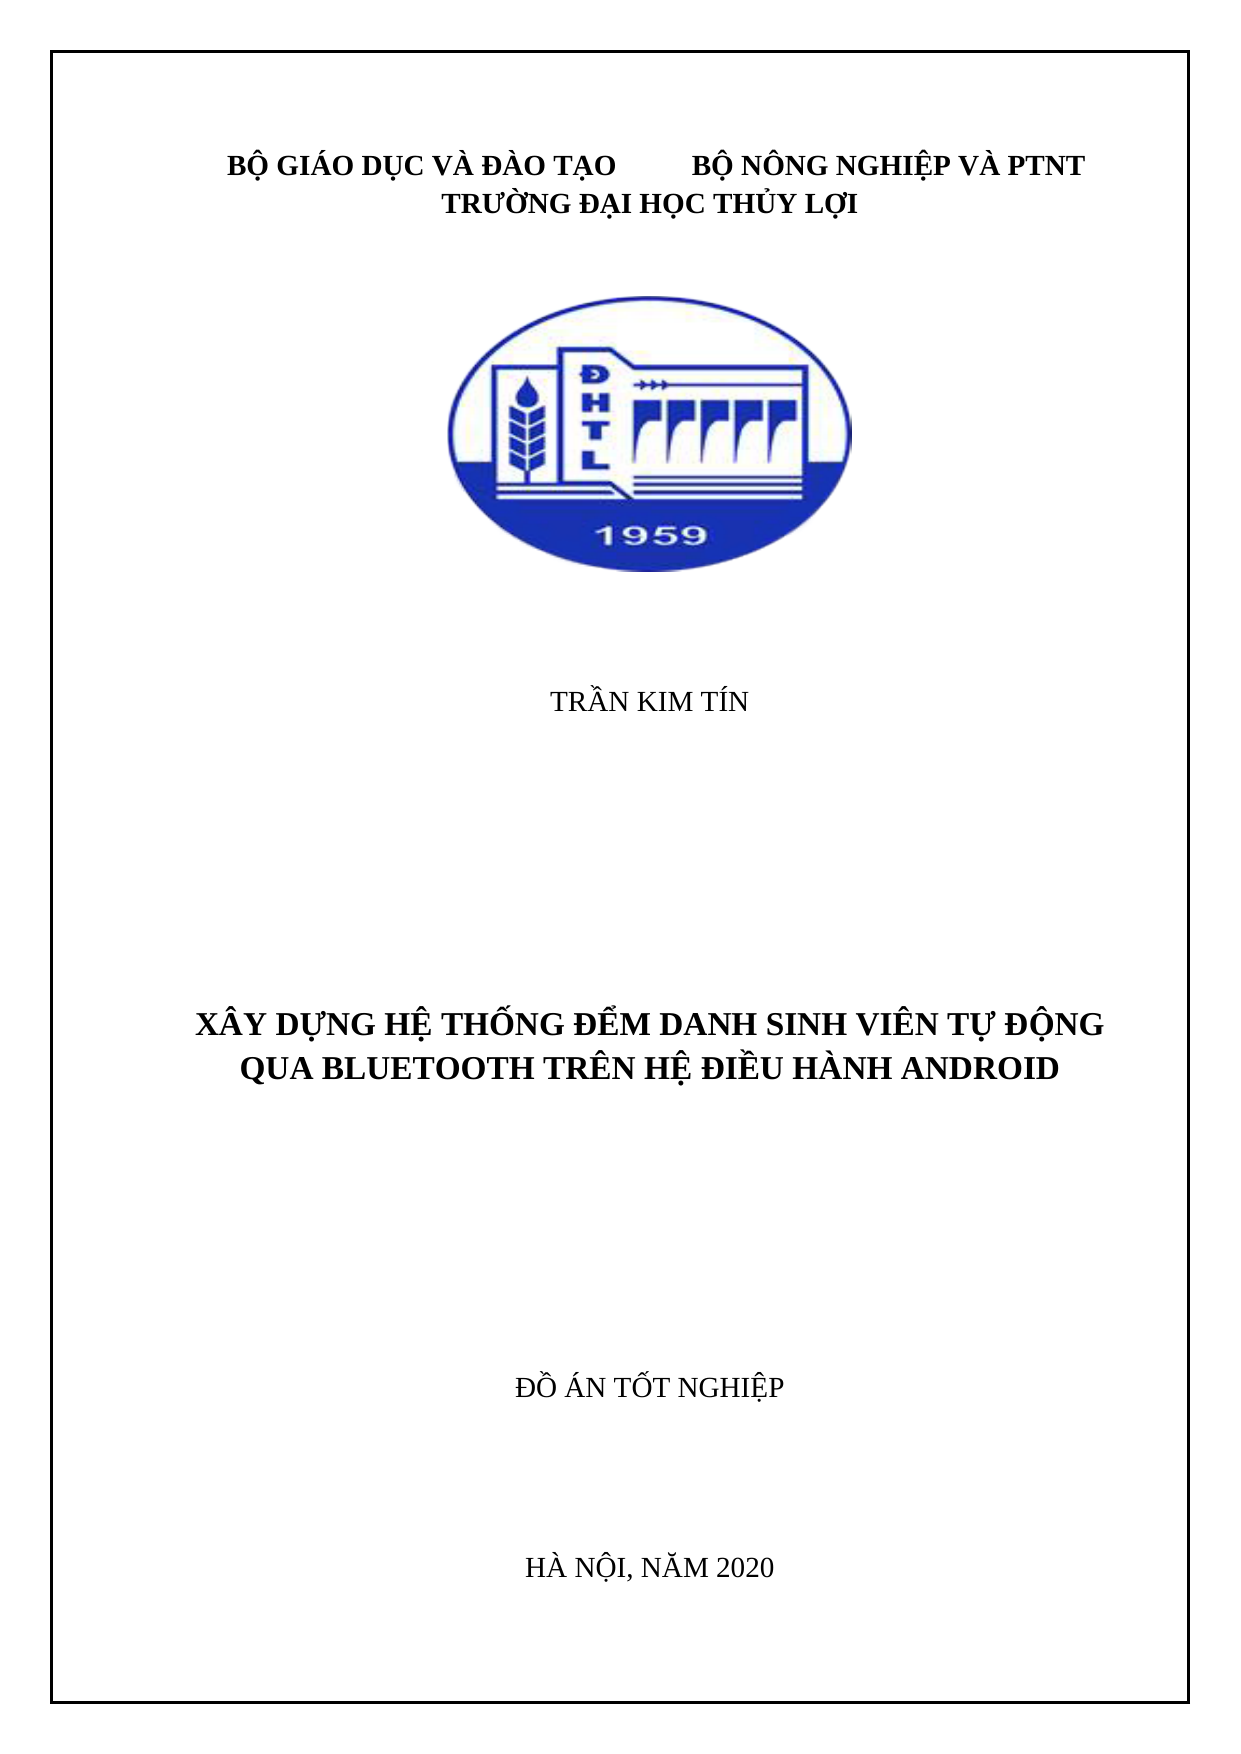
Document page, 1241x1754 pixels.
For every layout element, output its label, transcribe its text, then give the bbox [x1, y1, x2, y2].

text TRƯỜNG ĐẠI HỌC THỦY LỢI [177, 186, 1122, 220]
picture [447, 296, 852, 572]
table_header BỘ NÔNG NGHIỆP VÀ PTNT [655, 148, 1122, 186]
table_header bỘ GIÁO DỤC VÀ ĐÀO TẠO [189, 148, 655, 186]
text HÀ NỘI, NĂM 2020 [177, 1550, 1122, 1583]
text Trần Kim Tín [177, 684, 1122, 718]
text ĐỒ ÁN TỐT NGHIỆP [177, 1371, 1122, 1404]
text Xây dựng hệ thống đểm danh sinh viên tự động qua bluetooth trên hệ điều hành android [177, 1004, 1122, 1086]
